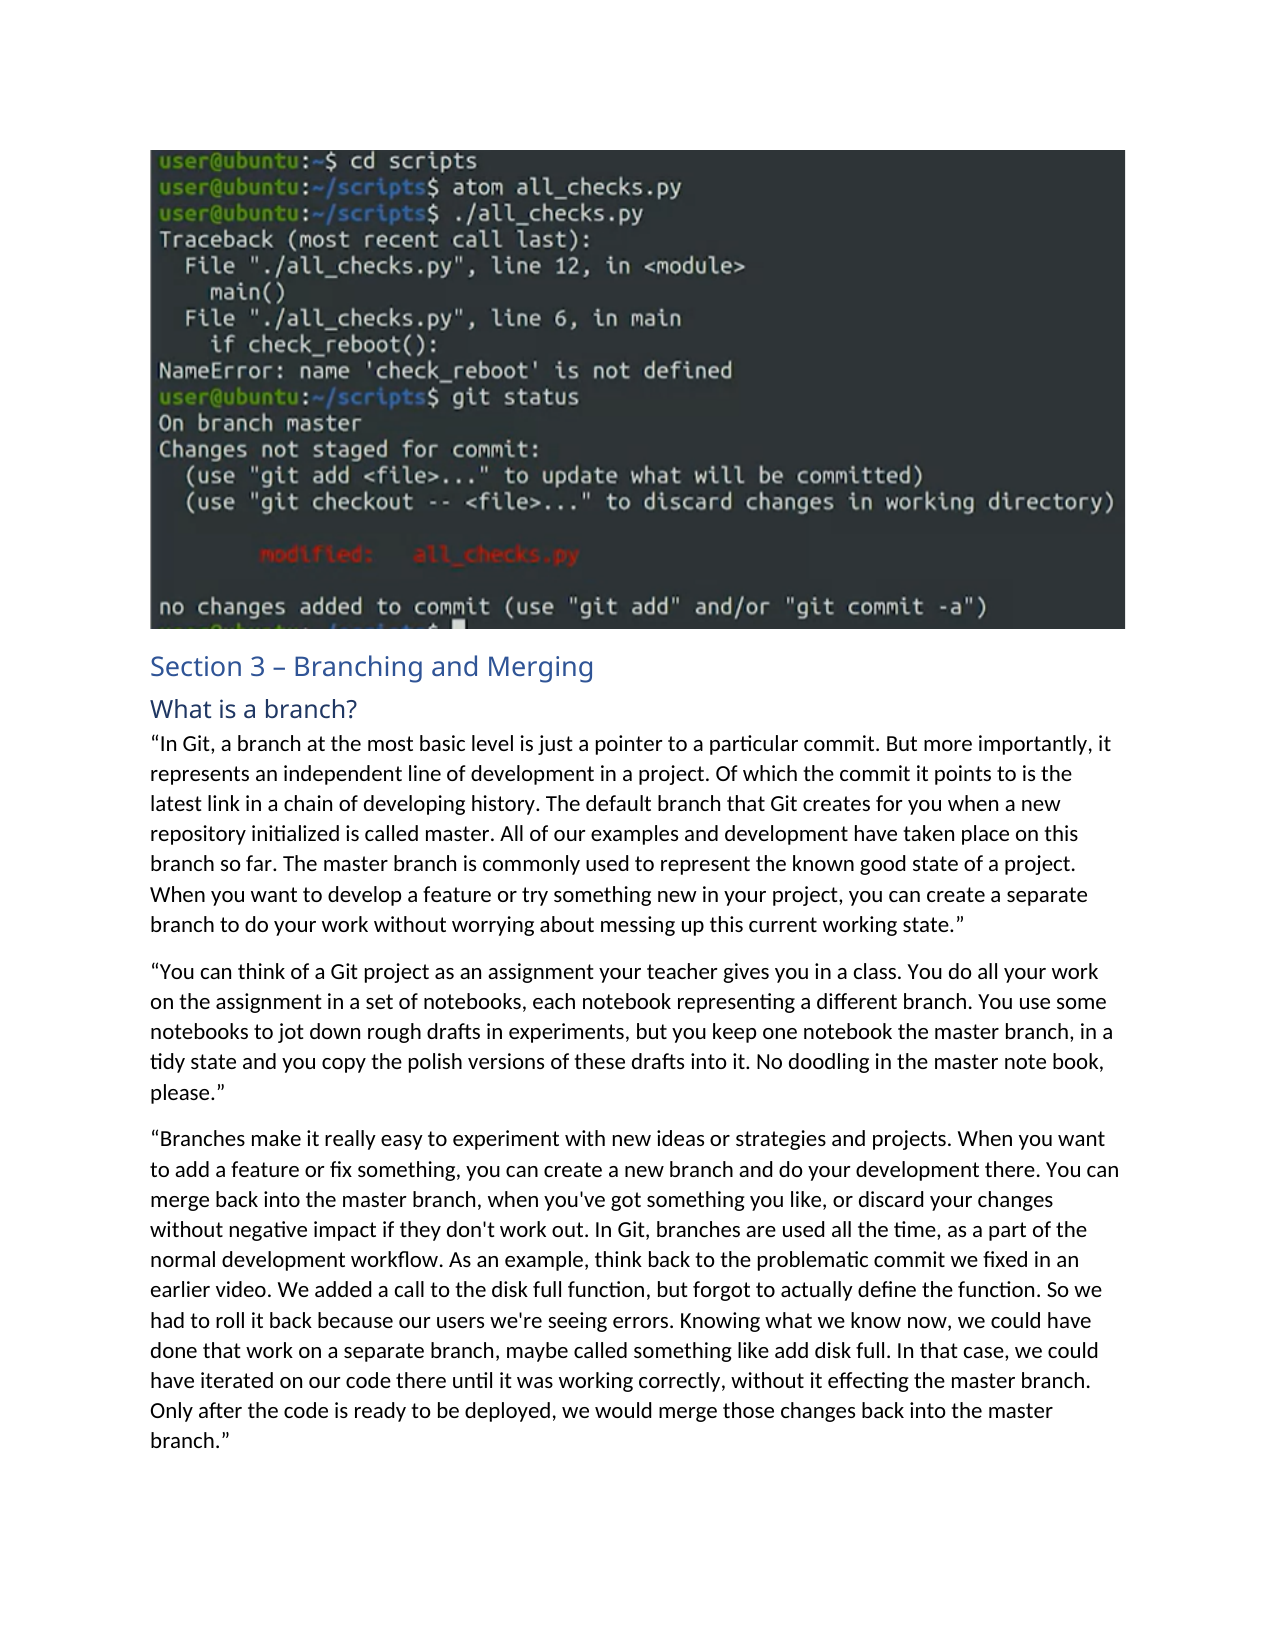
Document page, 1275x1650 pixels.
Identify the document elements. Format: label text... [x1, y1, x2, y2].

text “Branches make it really easy to experiment with new ideas or strategies and projects. When you want to add a feature or fix something, you can create a new branch and do your development there. You can merge back into the master branch, when you've got something you like, or discard your changes without negative impact if they don't work out. In Git, branches are used all the time, as a part of the normal development workflow. As an example, think back to the problematic commit we fixed in an earlier video. We added a call to the disk full function, but forgot to actually define the function. So we had to roll it back because our users we're seeing errors. Knowing what we know now, we could have done that work on a separate branch, maybe called something like add disk full. In that case, we could have iterated on our code there until it was working correctly, without it effecting the master branch. Only after the code is ready to be deployed, we would merge those changes back into the master branch.” [150, 1124, 1125, 1454]
picture [150, 150, 1125, 629]
text “In Git, a branch at the most basic level is just a pointer to a particular commit. But more importantly, it represents an independent line of development in a project. Of which the commit it points to is the latest link in a chain of developing history. The default branch that Git creates for you when a new repository initialized is called master. All of our examples and development have taken place on this branch so far. The master branch is commonly used to represent the known good state of a project. When you want to develop a feature or try something new in your project, you can create a separate branch to do your work without worrying about messing up this current working state.” [150, 729, 1125, 938]
subtitle What is a branch? [150, 692, 1125, 726]
text “You can think of a Git project as an assignment your teacher gives you in a class. You do all your work on the assignment in a set of notebooks, each notebook representing a different branch. You use some notebooks to jot down rough drafts in experiments, but you keep one notebook the master branch, in a tidy state and you copy the polish versions of these drafts into it. No doodling in the master note book, please.” [150, 957, 1125, 1106]
subtitle Section 3 – Branching and Merging [150, 648, 1125, 685]
